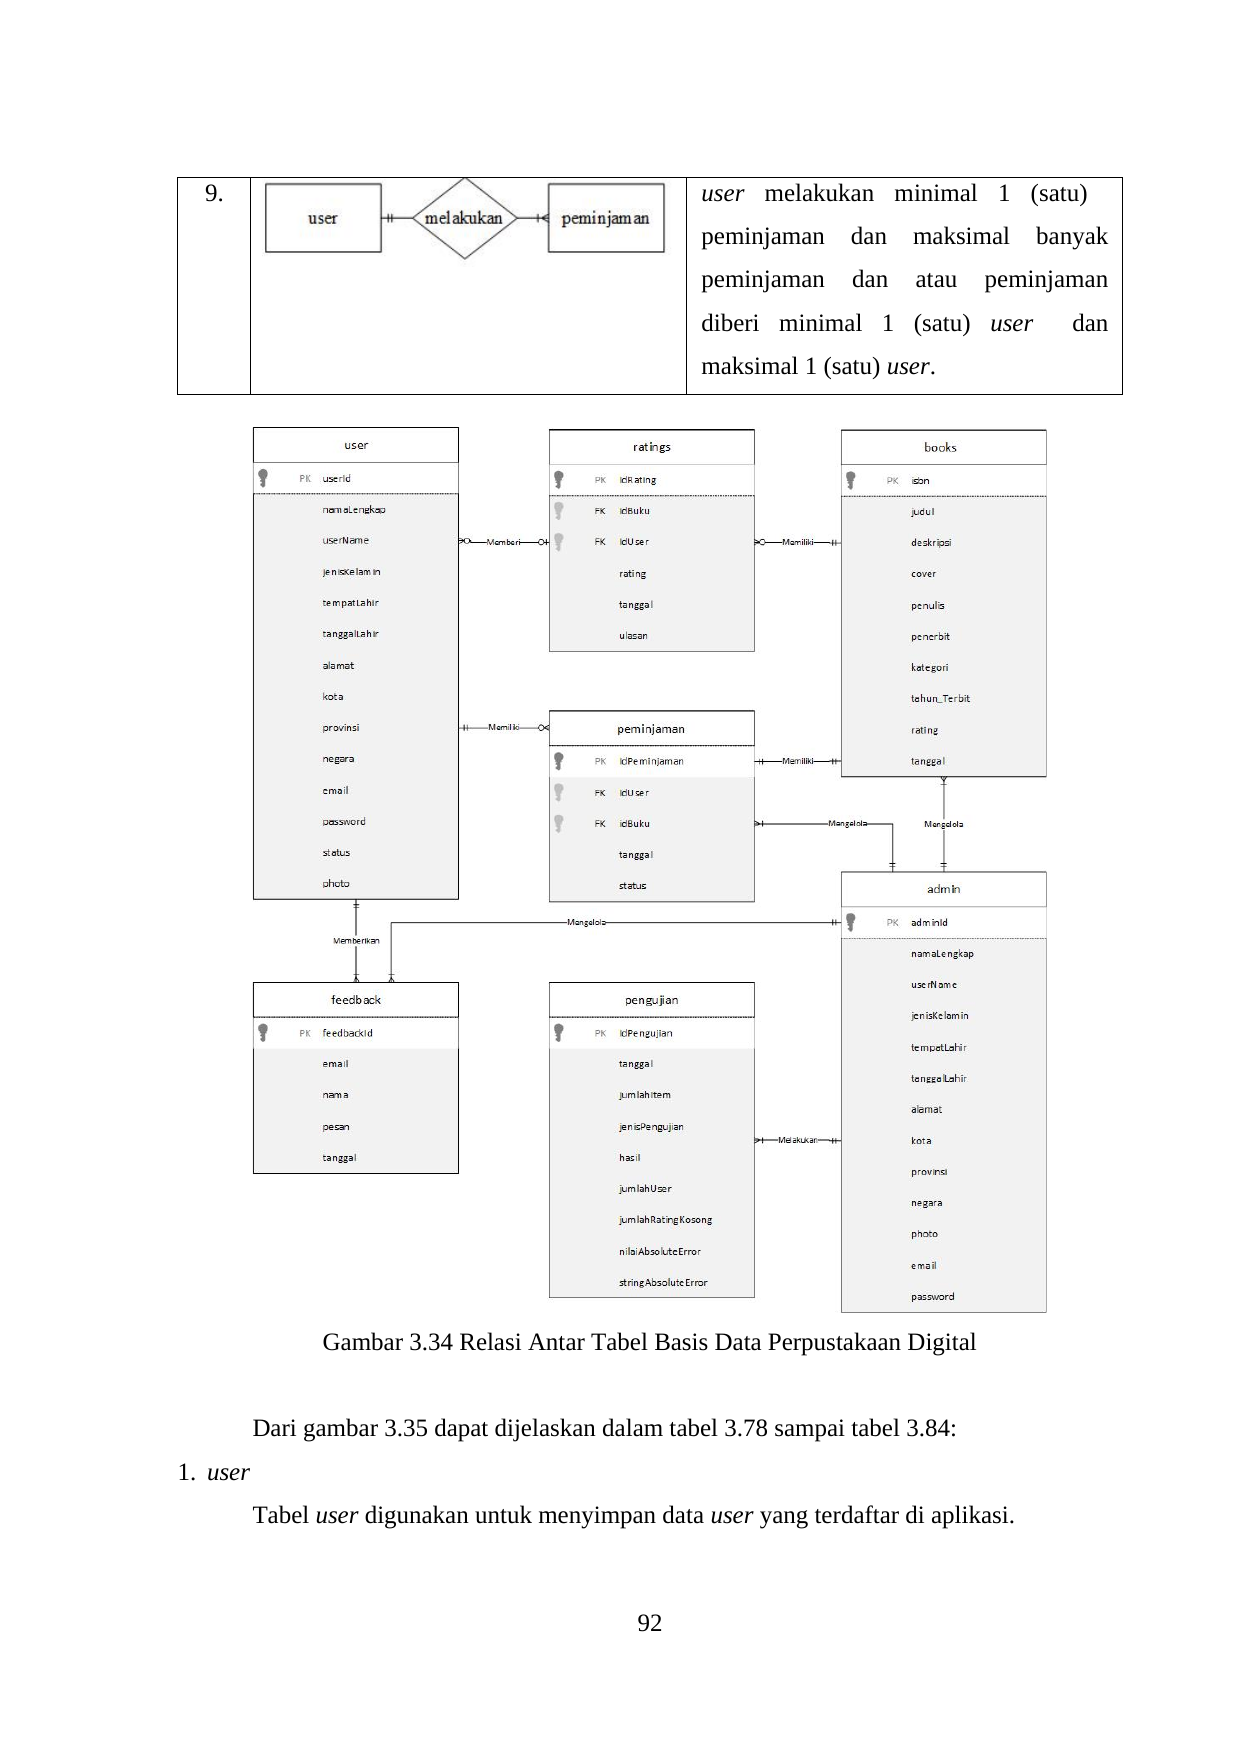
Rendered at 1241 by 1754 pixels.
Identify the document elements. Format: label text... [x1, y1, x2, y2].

picture [262, 178, 676, 267]
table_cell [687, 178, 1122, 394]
picture [252, 427, 1047, 1313]
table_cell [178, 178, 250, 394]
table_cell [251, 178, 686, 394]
text Tabel user digunakan untuk menyimpan data user yang terdaftar di aplikasi. [177, 1500, 1122, 1528]
list user [177, 1457, 1122, 1485]
text Dari gambar 3.35 dapat dijelaskan dalam tabel 3.78 sampai tabel 3.84: [177, 1413, 1122, 1442]
